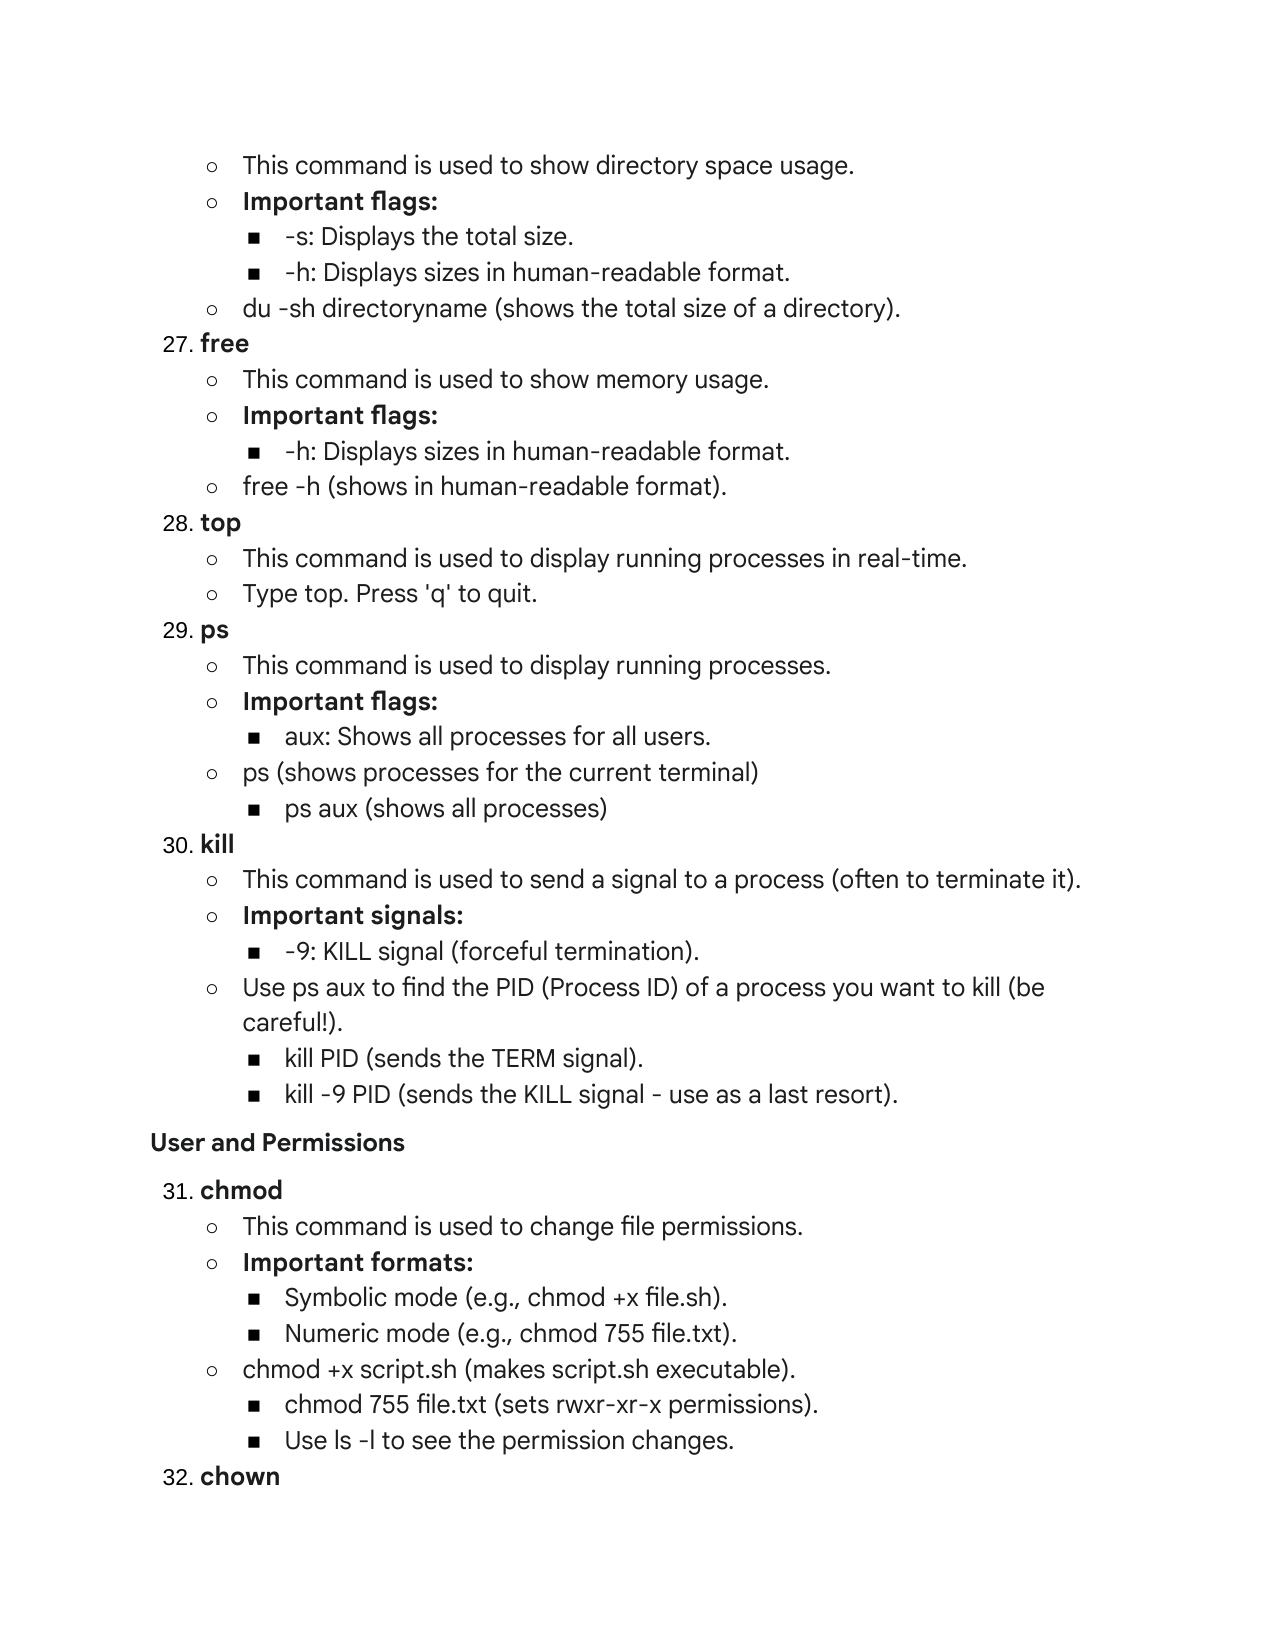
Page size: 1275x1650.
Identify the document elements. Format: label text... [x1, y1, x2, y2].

list top [162, 507, 1125, 539]
list ps (shows processes for the current terminal) [205, 757, 1125, 789]
list ps aux (shows all processes) [247, 793, 1125, 824]
list Important flags: [205, 400, 1125, 431]
list This command is used to display running processes in real-time. [205, 543, 1125, 574]
list Use ls -l to see the permission changes. [247, 1426, 1125, 1457]
list -h: Displays sizes in human-readable format. [247, 436, 1125, 467]
list kill [162, 829, 1125, 860]
list This command is used to display running processes. [205, 650, 1125, 682]
subtitle User and Permissions [150, 1127, 1125, 1158]
list aux: Shows all processes for all users. [247, 722, 1125, 753]
list This command is used to show memory usage. [205, 364, 1125, 396]
list This command is used to send a signal to a process (often to terminate it). [205, 864, 1125, 896]
list chmod 755 file.txt (sets rwxr-xr-x permissions). [247, 1390, 1125, 1421]
list This command is used to change file permissions. [205, 1211, 1125, 1242]
list Type top. Press 'q' to quit. [205, 579, 1125, 610]
list Use ps aux to find the PID (Process ID) of a process you want to kill (be careful!). [205, 972, 1125, 1039]
list Important flags: [205, 686, 1125, 717]
list chown [162, 1461, 1125, 1493]
list chmod +x script.sh (makes script.sh executable). [205, 1354, 1125, 1385]
list -s: Displays the total size. [247, 221, 1125, 253]
list kill PID (sends the TERM signal). [247, 1043, 1125, 1074]
list Symbolic mode (e.g., chmod +x file.sh). [247, 1283, 1125, 1314]
list Important formats: [205, 1247, 1125, 1278]
list free [162, 329, 1125, 360]
list This command is used to show directory space usage. [205, 150, 1125, 181]
list Numeric mode (e.g., chmod 755 file.txt). [247, 1318, 1125, 1350]
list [247, 257, 1125, 288]
list kill -9 PID (sends the KILL signal - use as a last resort). [247, 1079, 1125, 1110]
list free -h (shows in human-readable format). [205, 472, 1125, 503]
list -9: KILL signal (forceful termination). [247, 936, 1125, 967]
list chmod [162, 1175, 1125, 1207]
list du -sh directoryname (shows the total size of a directory). [205, 293, 1125, 324]
list ps [162, 614, 1125, 646]
list Important flags: [205, 186, 1125, 217]
list Important signals: [205, 900, 1125, 932]
